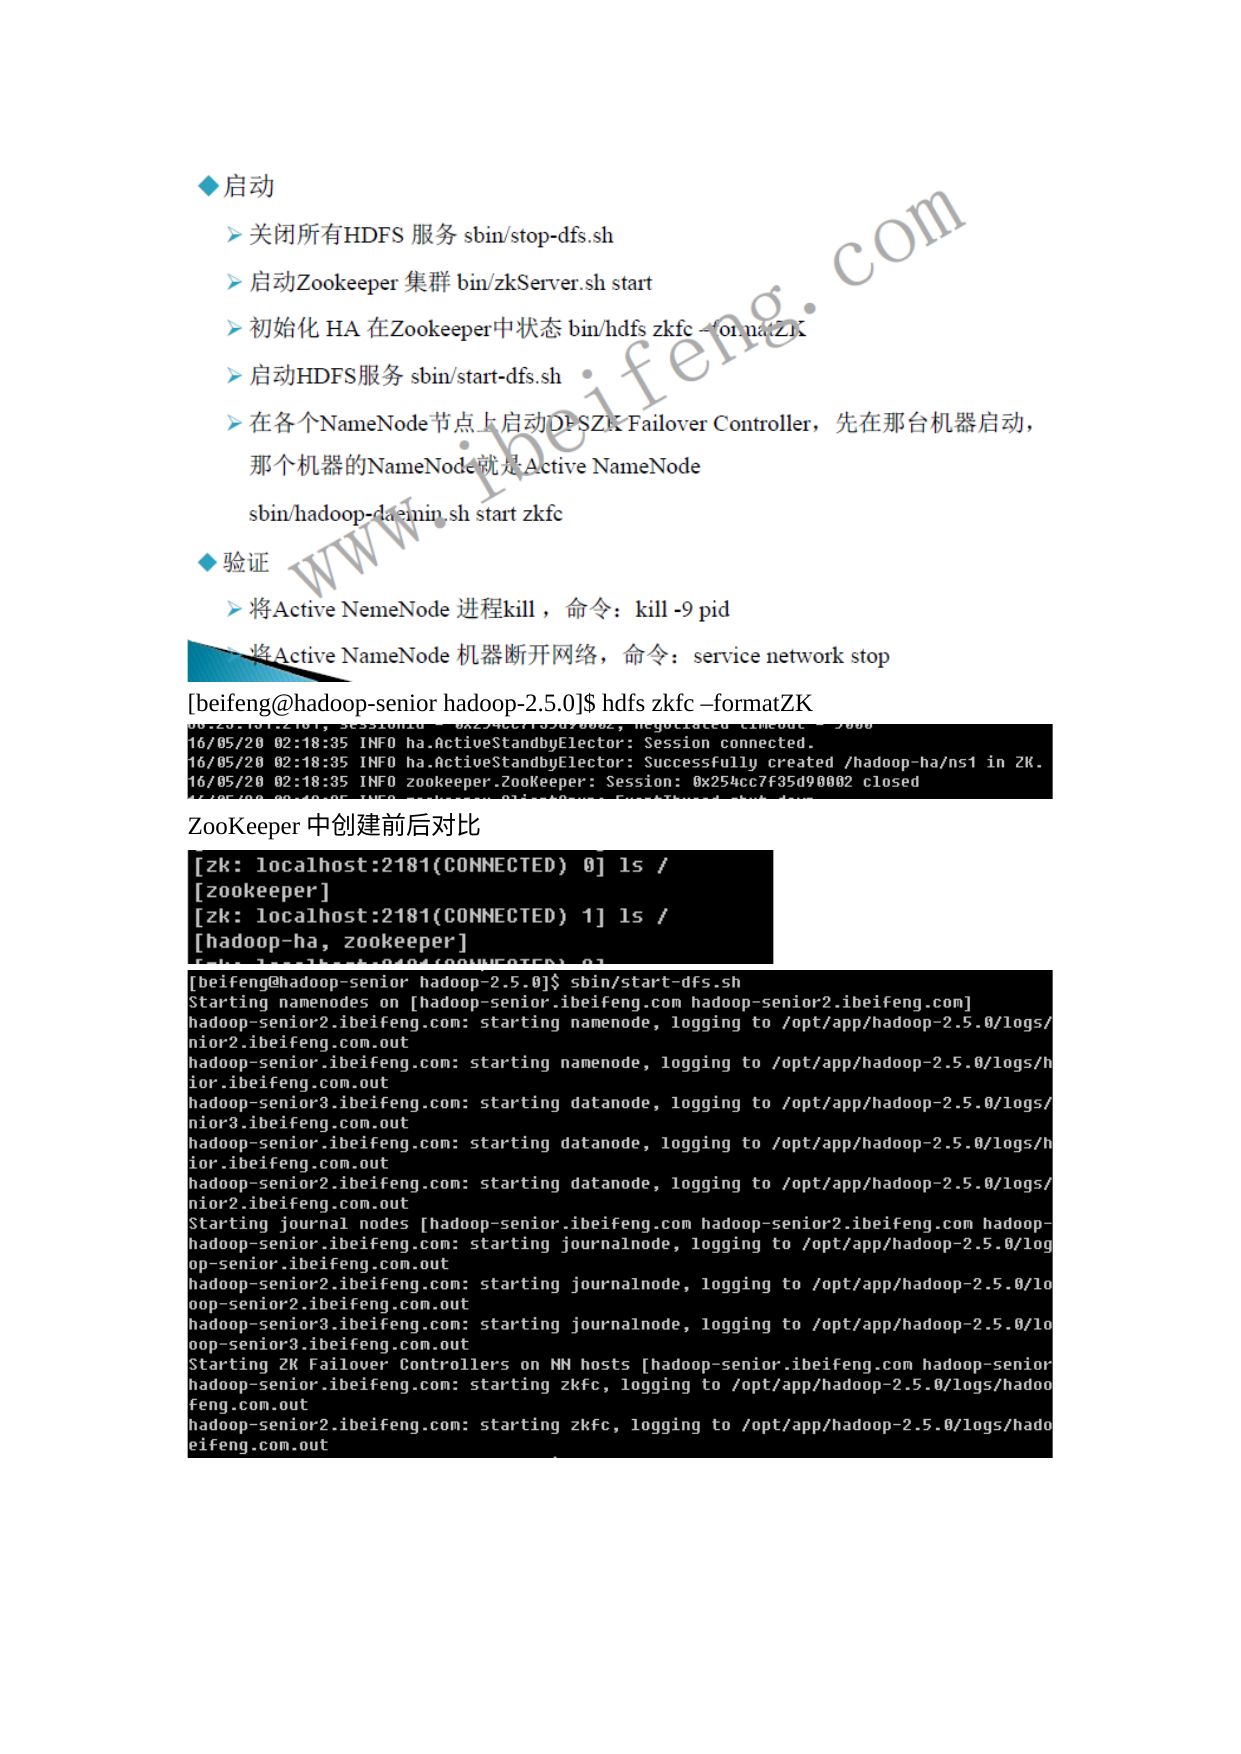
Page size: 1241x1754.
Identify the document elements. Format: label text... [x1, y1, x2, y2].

picture [187, 724, 1053, 799]
picture [187, 850, 774, 964]
picture [187, 162, 1053, 682]
picture [187, 970, 1053, 1458]
text ZooKeeper 中创建前后对比 [187, 805, 1053, 842]
text [beifeng@hadoop-senior hadoop-2.5.0]$ hdfs zkfc –formatZK [187, 688, 1053, 717]
